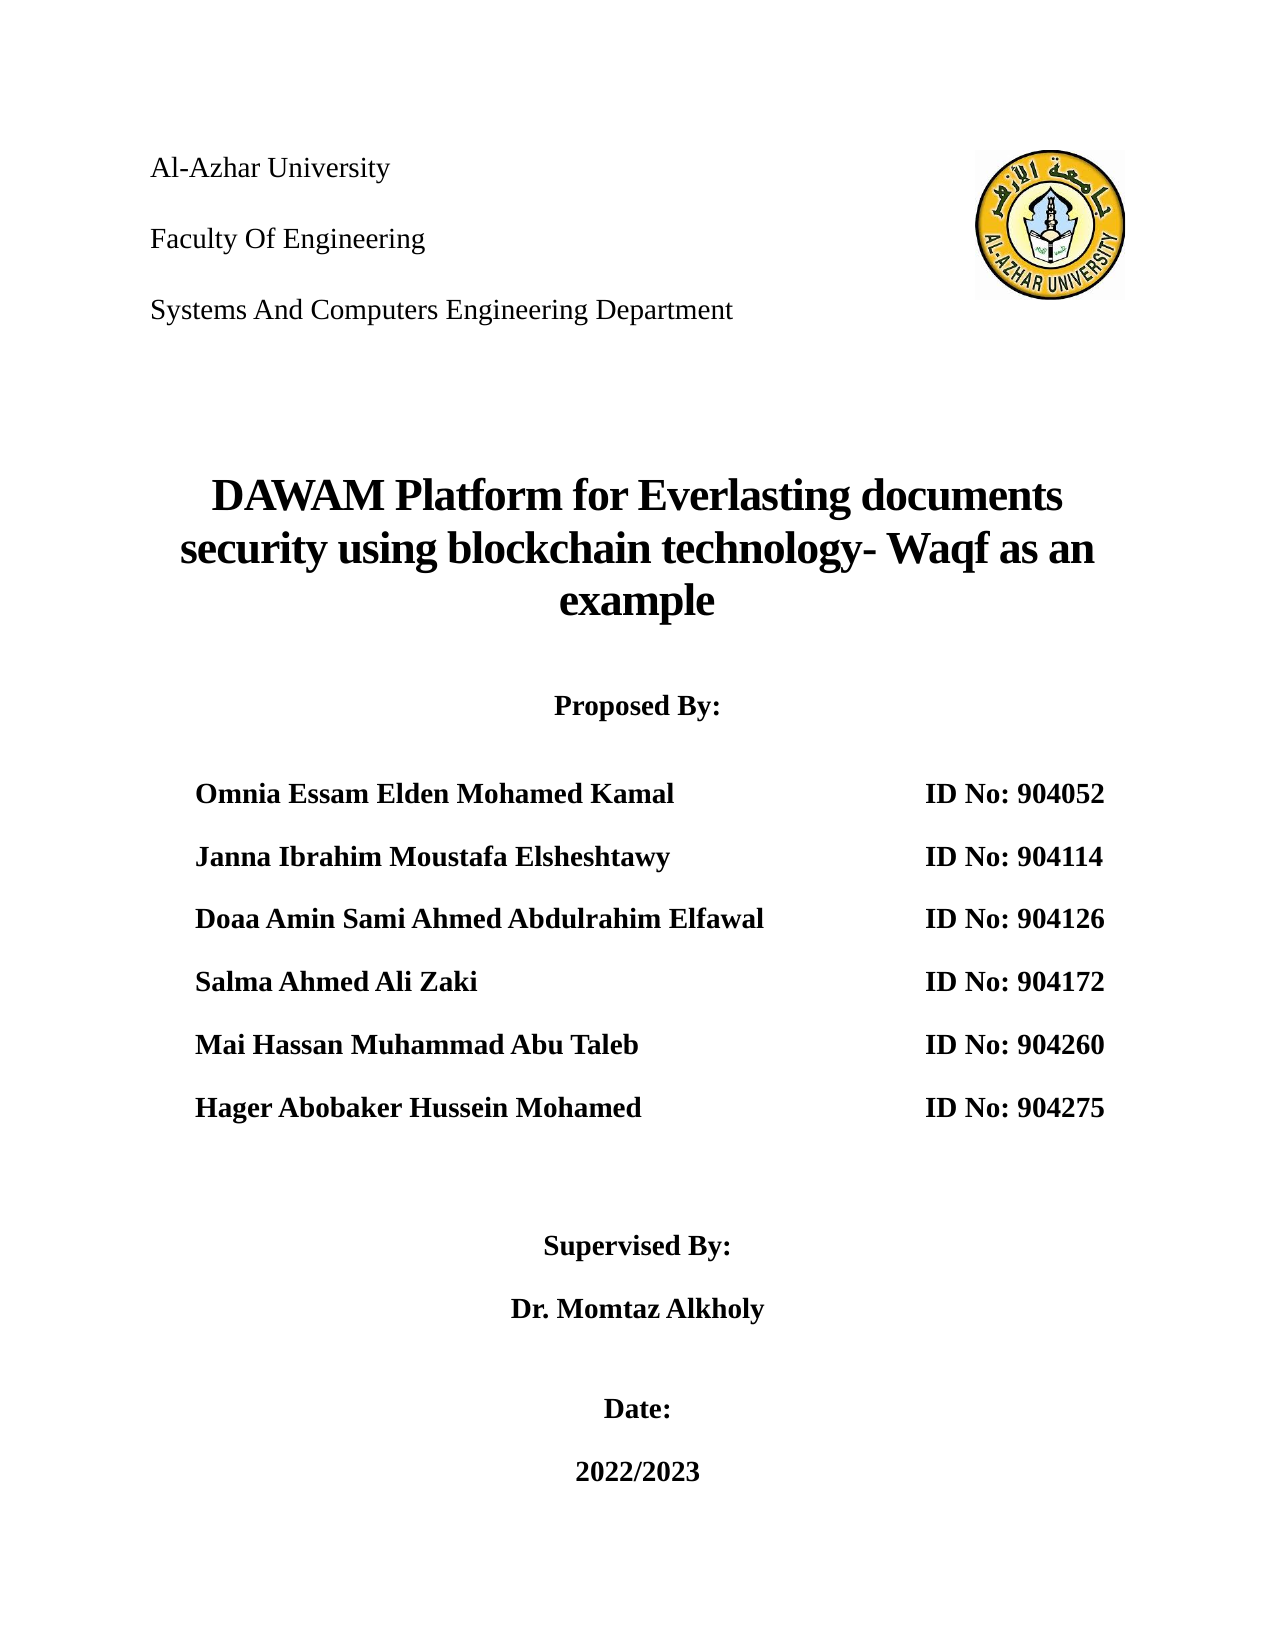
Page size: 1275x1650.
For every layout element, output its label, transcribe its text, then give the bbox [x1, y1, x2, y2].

text Mai Hassan Muhammad Abu Taleb [195, 1027, 775, 1061]
text ID No: 904275 [925, 1090, 1125, 1124]
text ID No: 904114 [925, 839, 1125, 872]
text Doaa Amin Sami Ahmed Abdulrahim Elfawal [195, 902, 775, 935]
text 2022/2023 [150, 1454, 1125, 1488]
text ID No: 904126 [925, 902, 1125, 935]
text Systems And Computers Engineering Department [150, 292, 1125, 326]
text Supervised By: [150, 1228, 1125, 1262]
title DAWAM Platform for Everlasting documents security using blockchain technology- Waqf as an example [150, 468, 1125, 626]
text Date: [150, 1391, 1125, 1425]
picture [975, 150, 1125, 300]
text ID No: 904260 [925, 1027, 1125, 1061]
text Omnia Essam Elden Mohamed Kamal [195, 776, 775, 809]
text Hager Abobaker Hussein Mohamed [195, 1090, 775, 1124]
text ID No: 904052 [925, 776, 1125, 809]
text Proposed By: [150, 688, 1125, 722]
text Janna Ibrahim Moustafa Elsheshtawy [195, 839, 775, 872]
text ID No: 904172 [925, 964, 1125, 998]
text Salma Ahmed Ali Zaki [195, 964, 775, 998]
text Al-Azhar University [150, 150, 975, 183]
text Faculty Of Engineering [150, 221, 975, 255]
text Dr. Momtaz Alkholy [150, 1291, 1125, 1324]
